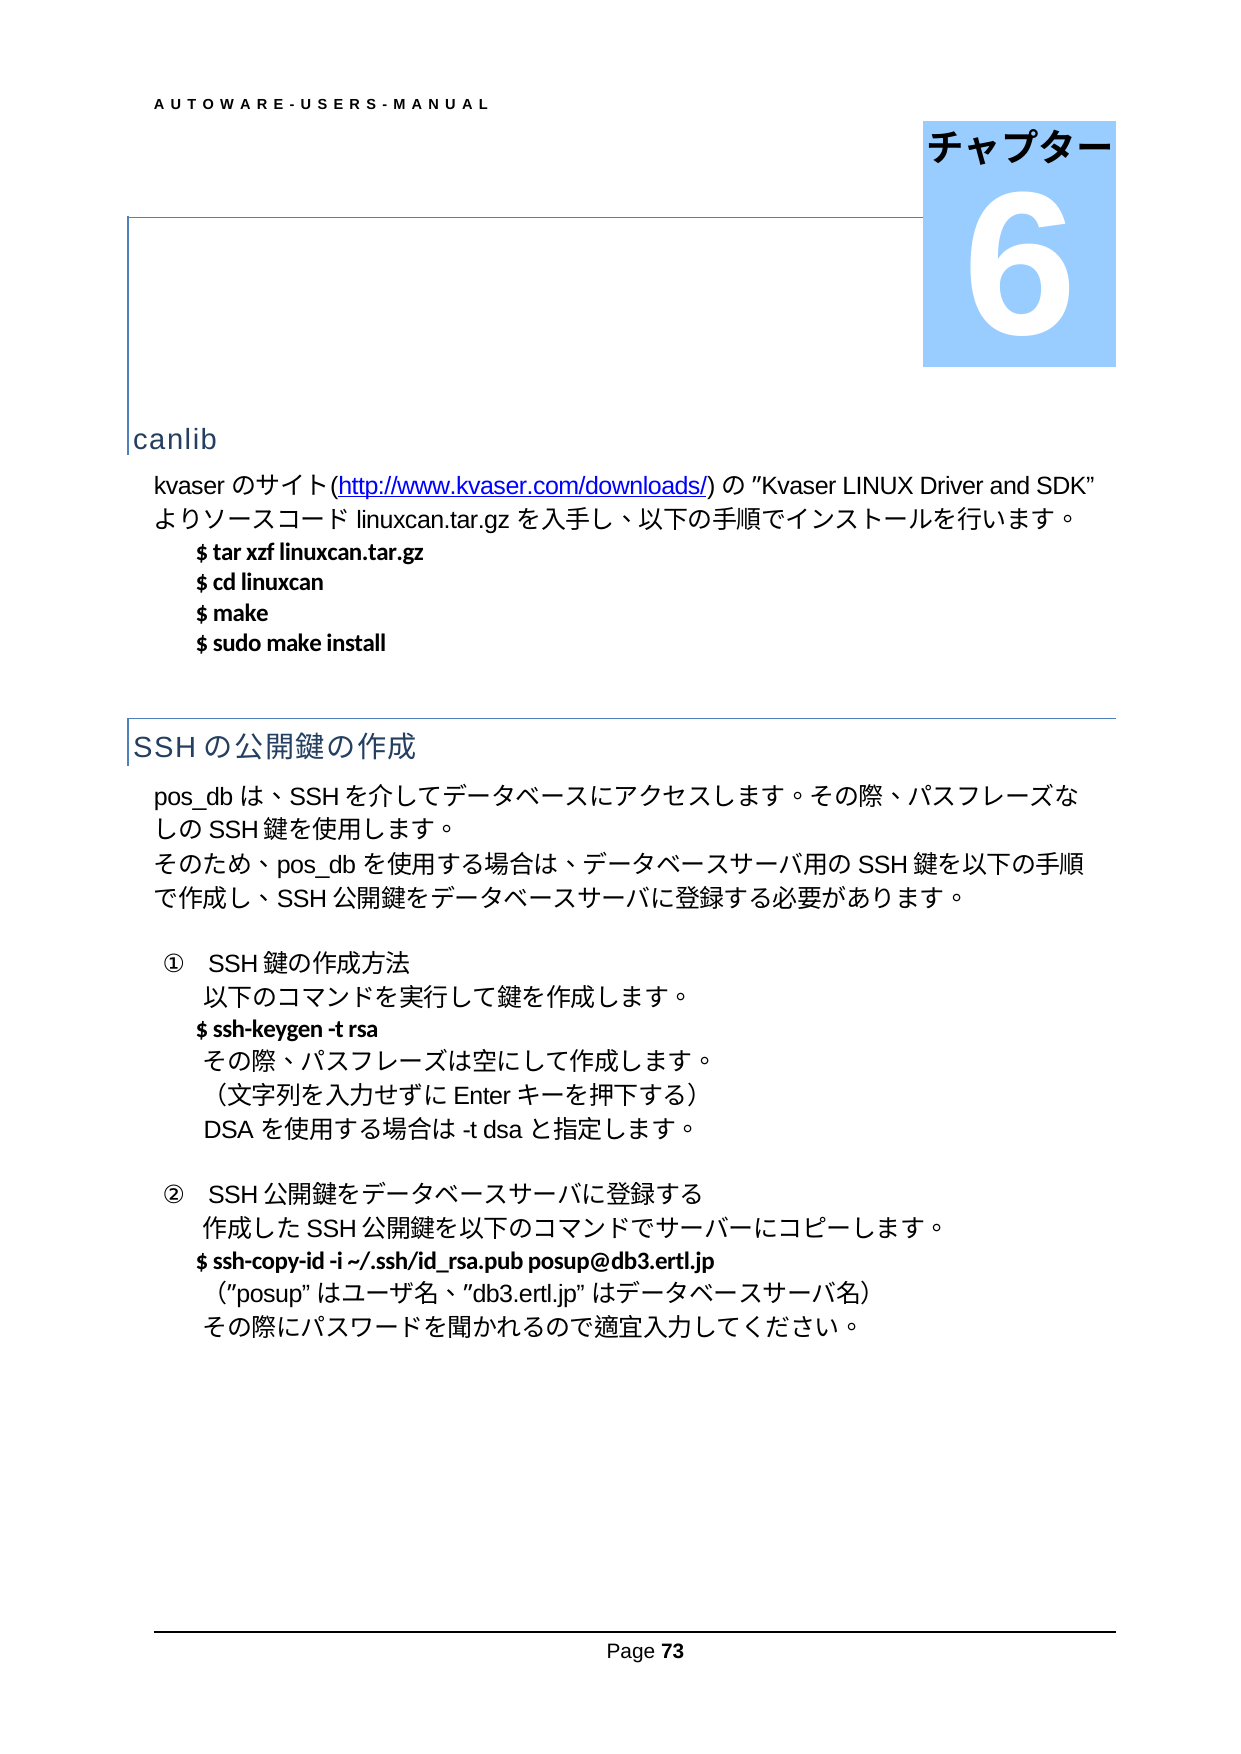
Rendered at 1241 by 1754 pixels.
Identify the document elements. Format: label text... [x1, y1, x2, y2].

text 作成したSSH公開鍵を以下のコマンドでサーバーにコピーします。 [154, 1211, 1095, 1245]
list SSH公開鍵をデータベースサーバに登録する [148, 1175, 1105, 1211]
text そのため、pos_db を使用する場合は、データベースサーバ用のSSH鍵を以下の手順で作成し、SSH公開鍵をデータベースサーバに登録する必要があります。 [154, 846, 1095, 914]
text 以下のコマンドを実行して鍵を作成します。 [154, 979, 1095, 1013]
text その際、パスフレーズは空にして作成します。 [154, 1044, 1095, 1078]
text 6 [923, 205, 1116, 367]
text $ tar xzf linuxcan.tar.gz [195, 536, 1095, 566]
text $ ssh-copy-id -i ~/.ssh/id_rsa.pub posup@db3.ertl.jp [195, 1245, 1095, 1276]
subtitle canlib [129, 218, 1116, 455]
text DSA を使用する場合は -t dsa と指定します。 [154, 1112, 1095, 1146]
text チャプター [923, 121, 1116, 171]
list SSH鍵の作成方法 [148, 943, 1105, 979]
text （文字列を入力せずにEnterキーを押下する） [154, 1078, 1095, 1112]
text （”posup” はユーザ名、”db3.ertl.jp” はデータベースサーバ名） [154, 1276, 1095, 1310]
subtitle SSHの公開鍵の作成 [129, 719, 1116, 766]
text $ cd linuxcan [195, 566, 1095, 597]
text $ sudo make install [195, 627, 1095, 658]
text $ ssh-keygen -t rsa [195, 1013, 1095, 1044]
text その際にパスワードを聞かれるので適宜入力してください。 [154, 1310, 1095, 1344]
text $ make [195, 597, 1095, 627]
text pos_db は、SSHを介してデータベースにアクセスします。その際、パスフレーズなしのSSH鍵を使用します。 [154, 778, 1095, 846]
text kvaser のサイト(http://www.kvaser.com/downloads/) の ”Kvaser LINUX Driver and SDK” よりソースコード linuxcan.tar.gz を入手し、以下の手順でインストールを行います。 [154, 468, 1095, 536]
